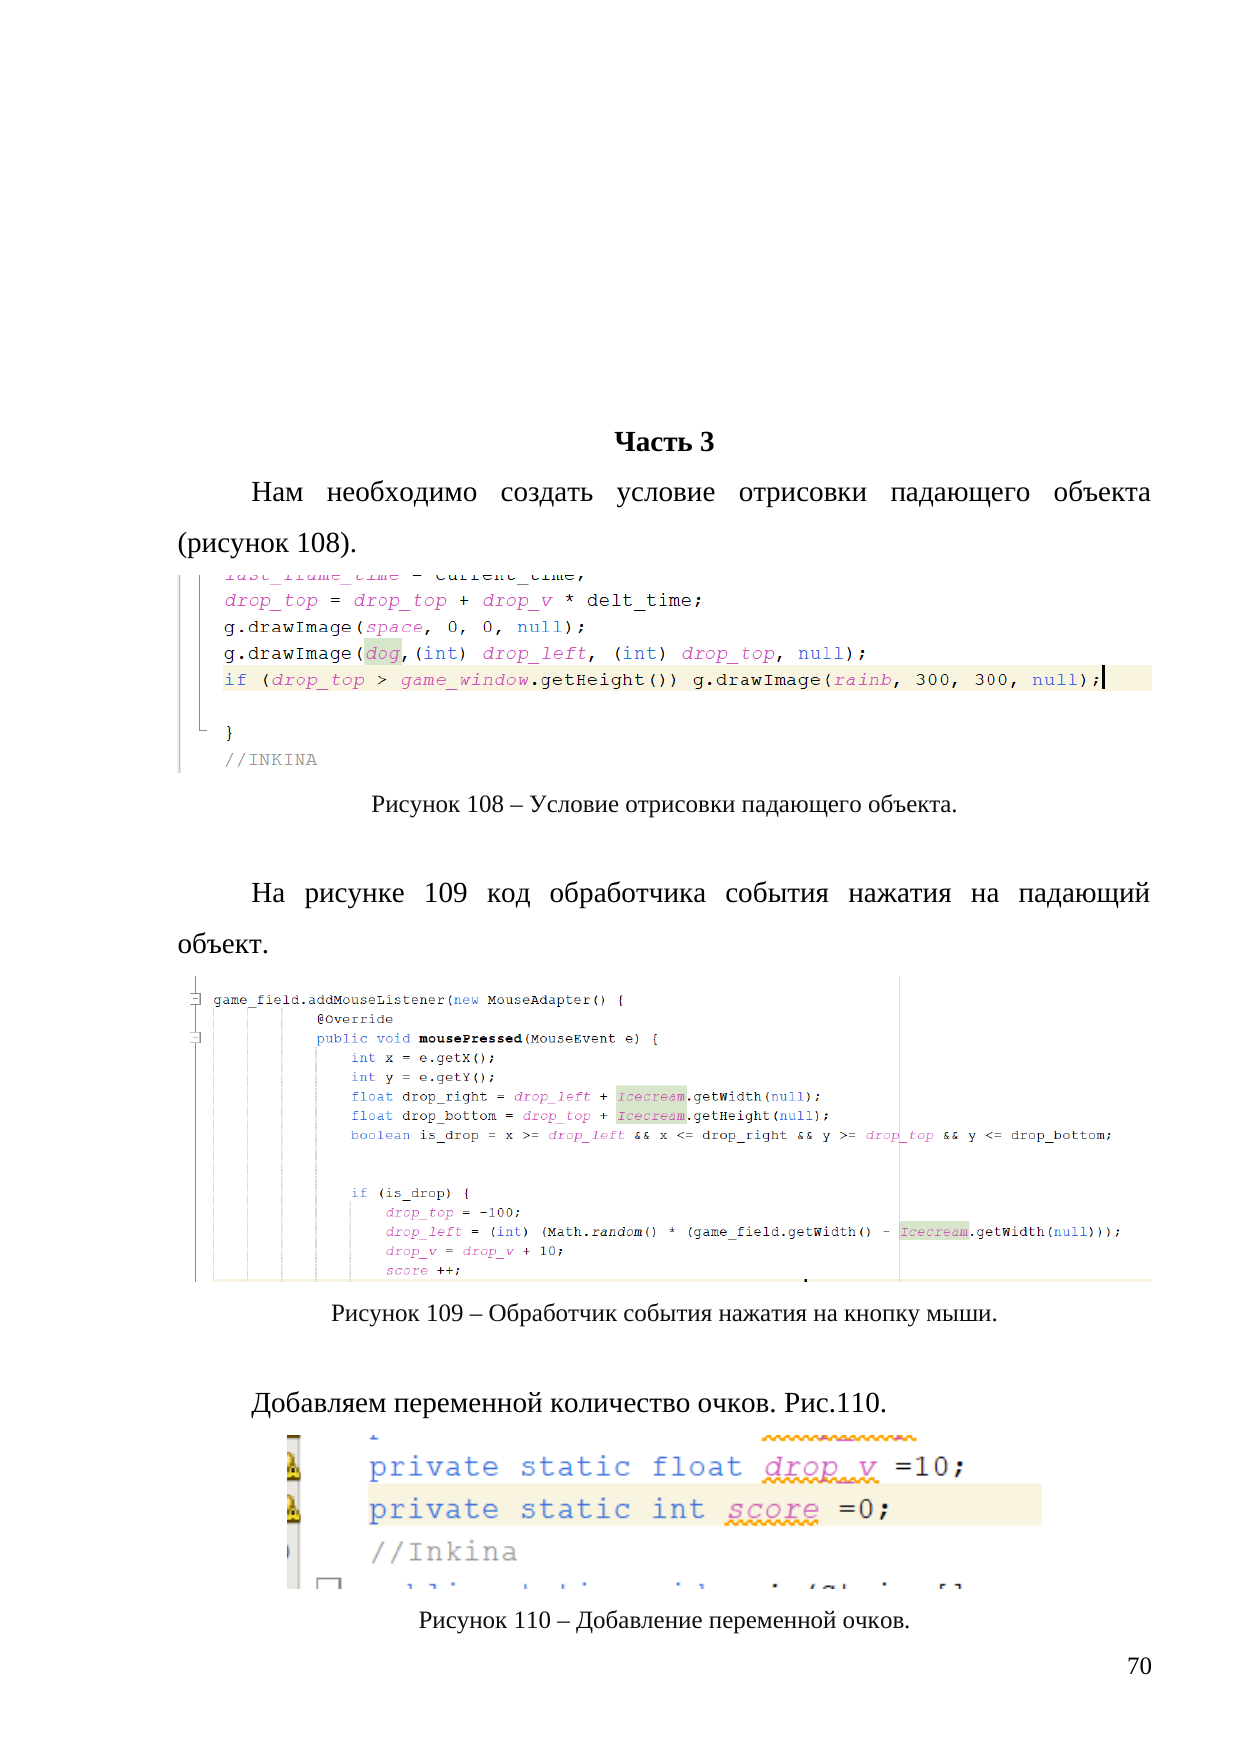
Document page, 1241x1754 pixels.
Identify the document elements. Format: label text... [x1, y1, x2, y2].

text Нам необходимо создать условие отрисовки падающего объекта (рисунок 108). [177, 474, 1152, 558]
text Рисунок 109 – Обработчик события нажатия на кнопку мыши. [177, 1298, 1152, 1327]
text Часть 3 [177, 424, 1152, 458]
text Рисунок 108 – Условие отрисовки падающего объекта. [177, 789, 1152, 818]
picture [177, 575, 1152, 773]
picture [190, 976, 1152, 1282]
text Добавляем переменной количество очков. Рис.110. [177, 1385, 1152, 1418]
picture [287, 1435, 1042, 1589]
text На рисунке 109 код обработчика события нажатия на падающий объект. [177, 876, 1152, 959]
text Рисунок 110 – Добавление переменной очков. [177, 1605, 1152, 1634]
